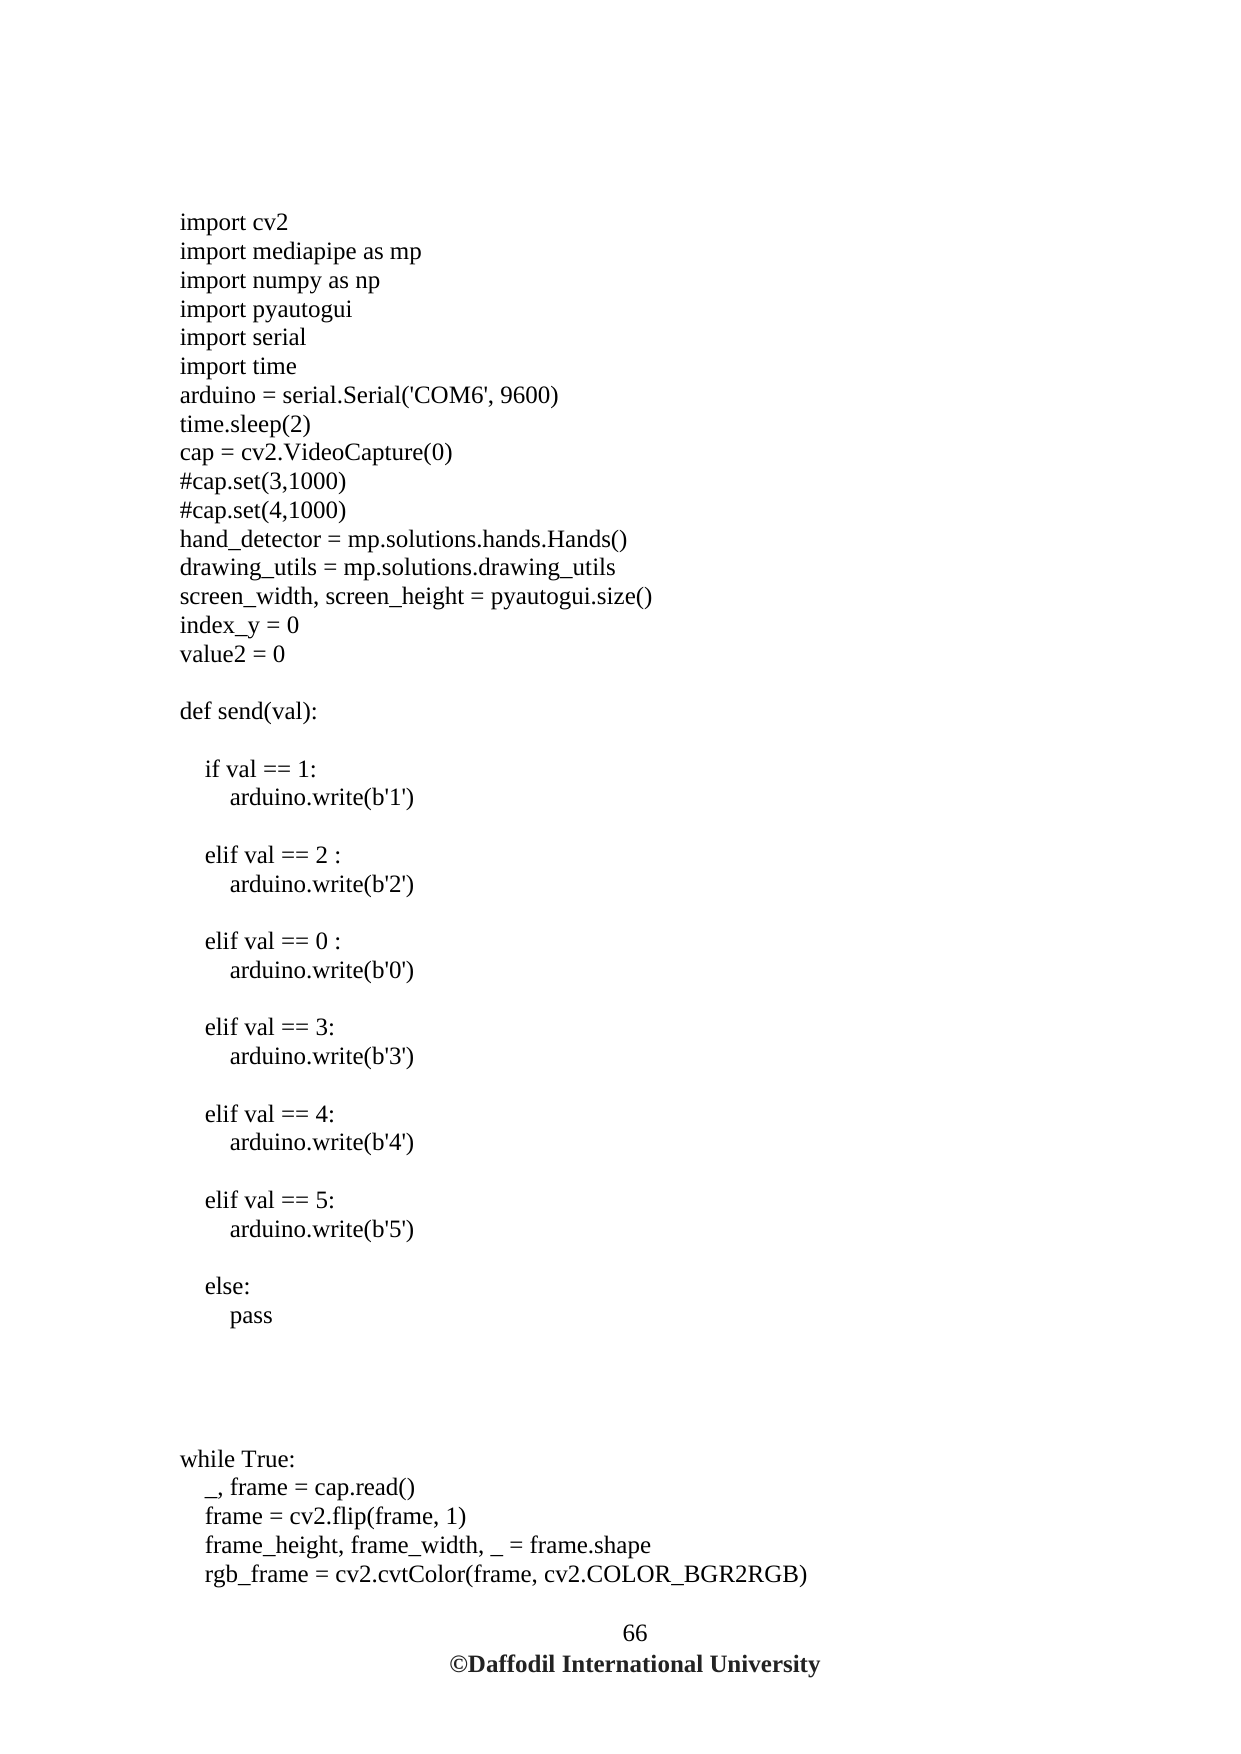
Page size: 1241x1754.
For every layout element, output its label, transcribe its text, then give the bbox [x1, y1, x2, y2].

text elif val == 2 : [179, 840, 1090, 869]
text def send(val): [179, 696, 1090, 725]
text _, frame = cap.read() [179, 1472, 1090, 1501]
text while True: [179, 1444, 1090, 1472]
text arduino.write(b'4') [179, 1127, 1090, 1156]
text pass [179, 1300, 1090, 1329]
text #cap.set(3,1000) [179, 466, 1090, 495]
text arduino.write(b'5') [179, 1214, 1090, 1242]
text cap = cv2.VideoCapture(0) [179, 437, 1090, 466]
text arduino.write(b'1') [179, 782, 1090, 811]
text arduino.write(b'3') [179, 1041, 1090, 1070]
text screen_width, screen_height = pyautogui.size() [179, 581, 1090, 610]
text import numpy as np [179, 265, 1090, 294]
text arduino.write(b'0') [179, 955, 1090, 984]
text elif val == 5: [179, 1185, 1090, 1214]
text arduino = serial.Serial('COM6', 9600) [179, 380, 1090, 409]
text frame = cv2.flip(frame, 1) [179, 1501, 1090, 1530]
text elif val == 3: [179, 1012, 1090, 1041]
text hand_detector = mp.solutions.hands.Hands() [179, 524, 1090, 552]
text import mediapipe as mp [179, 236, 1090, 265]
text #cap.set(4,1000) [179, 495, 1090, 524]
text time.sleep(2) [179, 409, 1090, 437]
text rgb_frame = cv2.cvtColor(frame, cv2.COLOR_BGR2RGB) [179, 1559, 1090, 1587]
text import cv2 [179, 207, 1090, 236]
text import time [179, 351, 1090, 380]
text else: [179, 1271, 1090, 1300]
text if val == 1: [179, 754, 1090, 782]
text frame_height, frame_width, _ = frame.shape [179, 1530, 1090, 1559]
text value2 = 0 [179, 639, 1090, 667]
text arduino.write(b'2') [179, 869, 1090, 897]
text elif val == 4: [179, 1099, 1090, 1127]
text drawing_utils = mp.solutions.drawing_utils [179, 552, 1090, 581]
text elif val == 0 : [179, 926, 1090, 955]
text import pyautogui [179, 294, 1090, 322]
text index_y = 0 [179, 610, 1090, 639]
text import serial [179, 322, 1090, 351]
